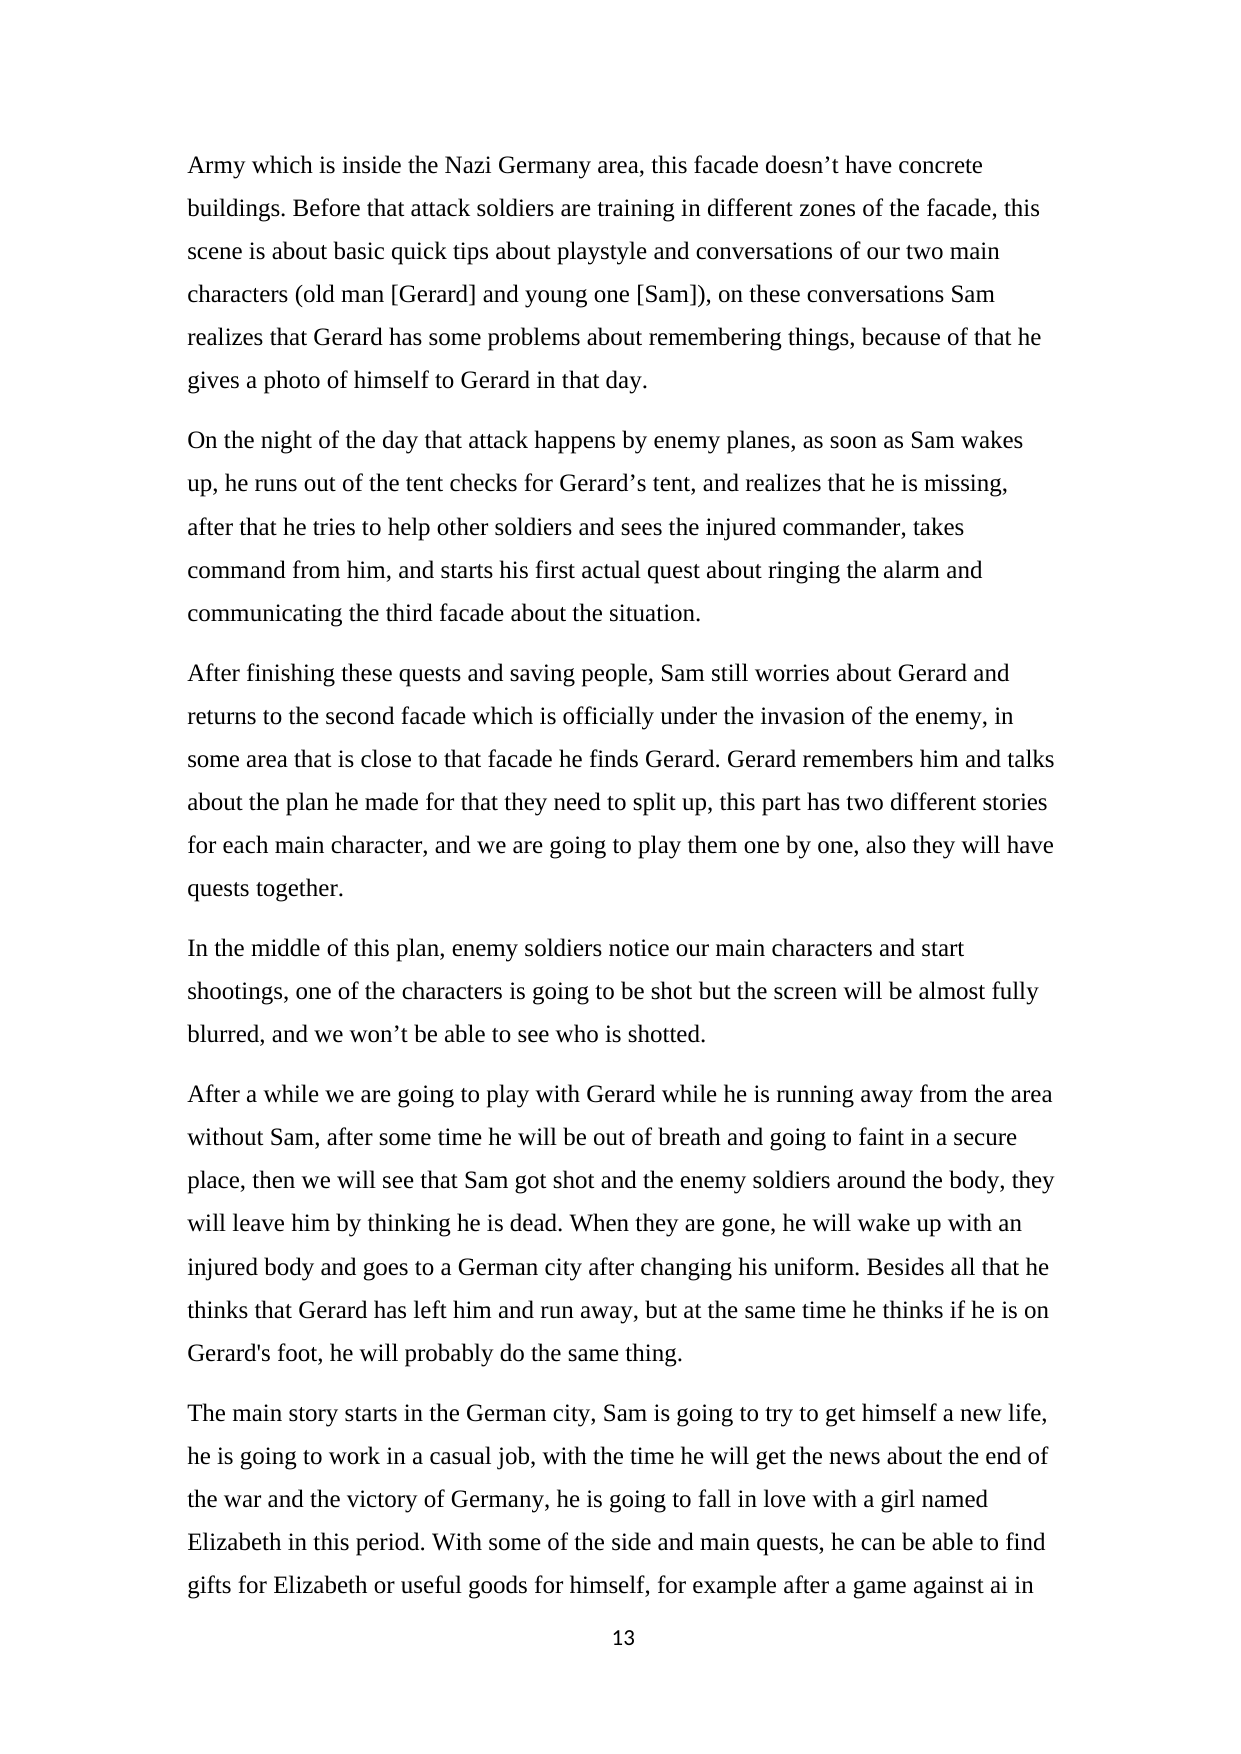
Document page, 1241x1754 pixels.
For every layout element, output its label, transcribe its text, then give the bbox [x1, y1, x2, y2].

text On the night of the day that attack happens by enemy planes, as soon as Sam wakes up, he runs out of the tent checks for Gerard’s tent, and realizes that he is missing, after that he tries to help other soldiers and sees the injured commander, takes command from him, and starts his first actual quest about ringing the alarm and communicating the third facade about the situation. [187, 425, 1058, 627]
text After a while we are going to play with Gerard while he is running away from the area without Sam, after some time he will be out of breath and going to faint in a secure place, then we will see that Sam got shot and the enemy soldiers around the body, they will leave him by thinking he is dead. When they are gone, he will wake up with an injured body and goes to a German city after changing his uniform. Besides all that he thinks that Gerard has left him and run away, but at the same time he thinks if he is on Gerard's foot, he will probably do the same thing. [187, 1079, 1058, 1367]
text In the middle of this plan, enemy soldiers notice our main characters and start shootings, one of the characters is going to be shot but the screen will be almost fully blurred, and we won’t be able to see who is shotted. [187, 933, 1058, 1048]
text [187, 1398, 1058, 1599]
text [187, 150, 1058, 394]
text After finishing these quests and saving people, Sam still worries about Gerard and returns to the second facade which is officially under the invasion of the enemy, in some area that is close to that facade he finds Gerard. Gerard remembers him and talks about the plan he made for that they need to split up, this part has two different stories for each main character, and we are going to play them one by one, also they will have quests together. [187, 658, 1058, 902]
